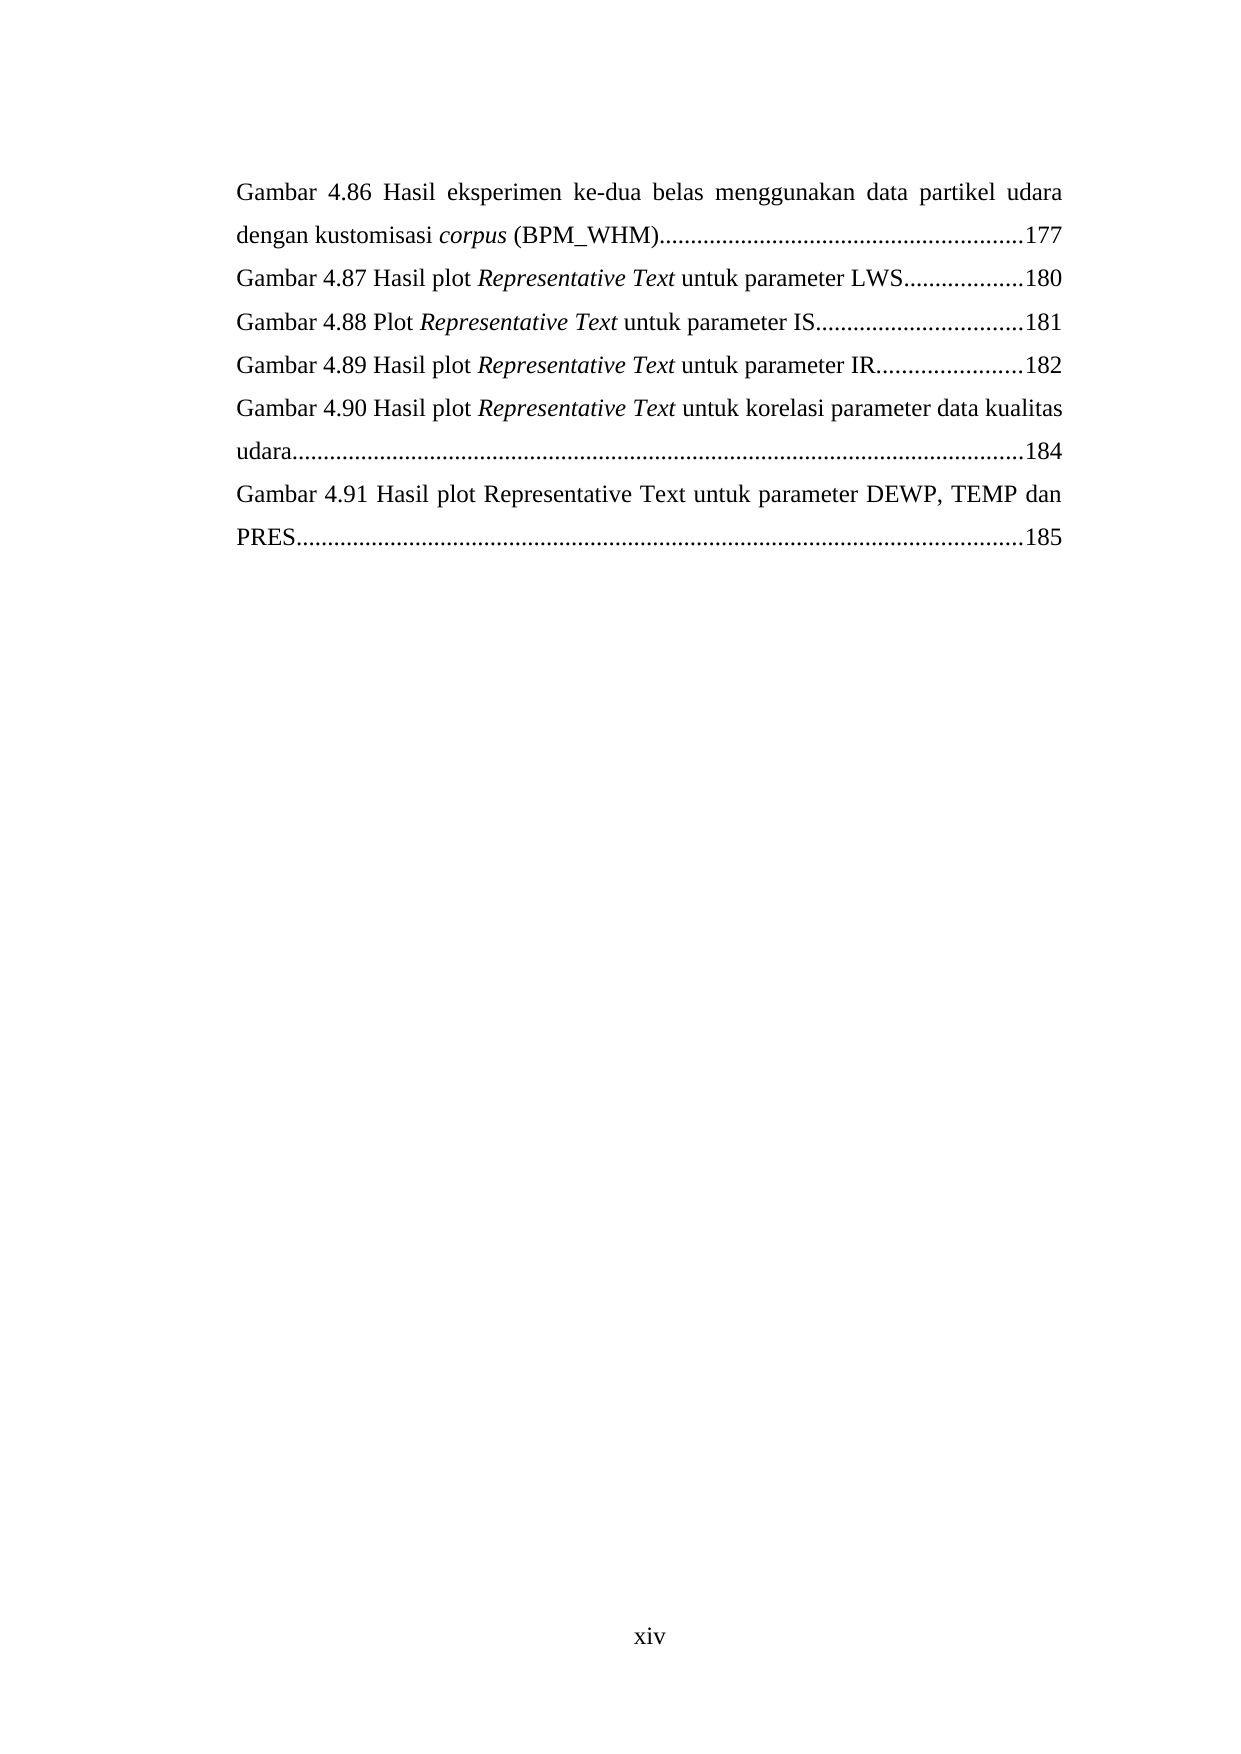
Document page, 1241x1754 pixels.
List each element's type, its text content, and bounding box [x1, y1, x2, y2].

text Gambar 4.91 Hasil plot Representative Text untuk parameter DEWP, TEMP dan PRES 185 [236, 479, 1063, 551]
text Gambar 4.89 Hasil plot Representative Text untuk parameter IR 182 [236, 350, 1063, 378]
text Gambar 4.86 Hasil eksperimen ke-dua belas menggunakan data partikel udara dengan kustomisasi corpus (BPM_WHM) 177 [236, 177, 1063, 249]
text Gambar 4.90 Hasil plot Representative Text untuk korelasi parameter data kualitas udara 184 [236, 393, 1063, 465]
text Gambar 4.87 Hasil plot Representative Text untuk parameter LWS 180 [236, 263, 1063, 292]
text Gambar 4.88 Plot Representative Text untuk parameter IS 181 [236, 307, 1063, 335]
